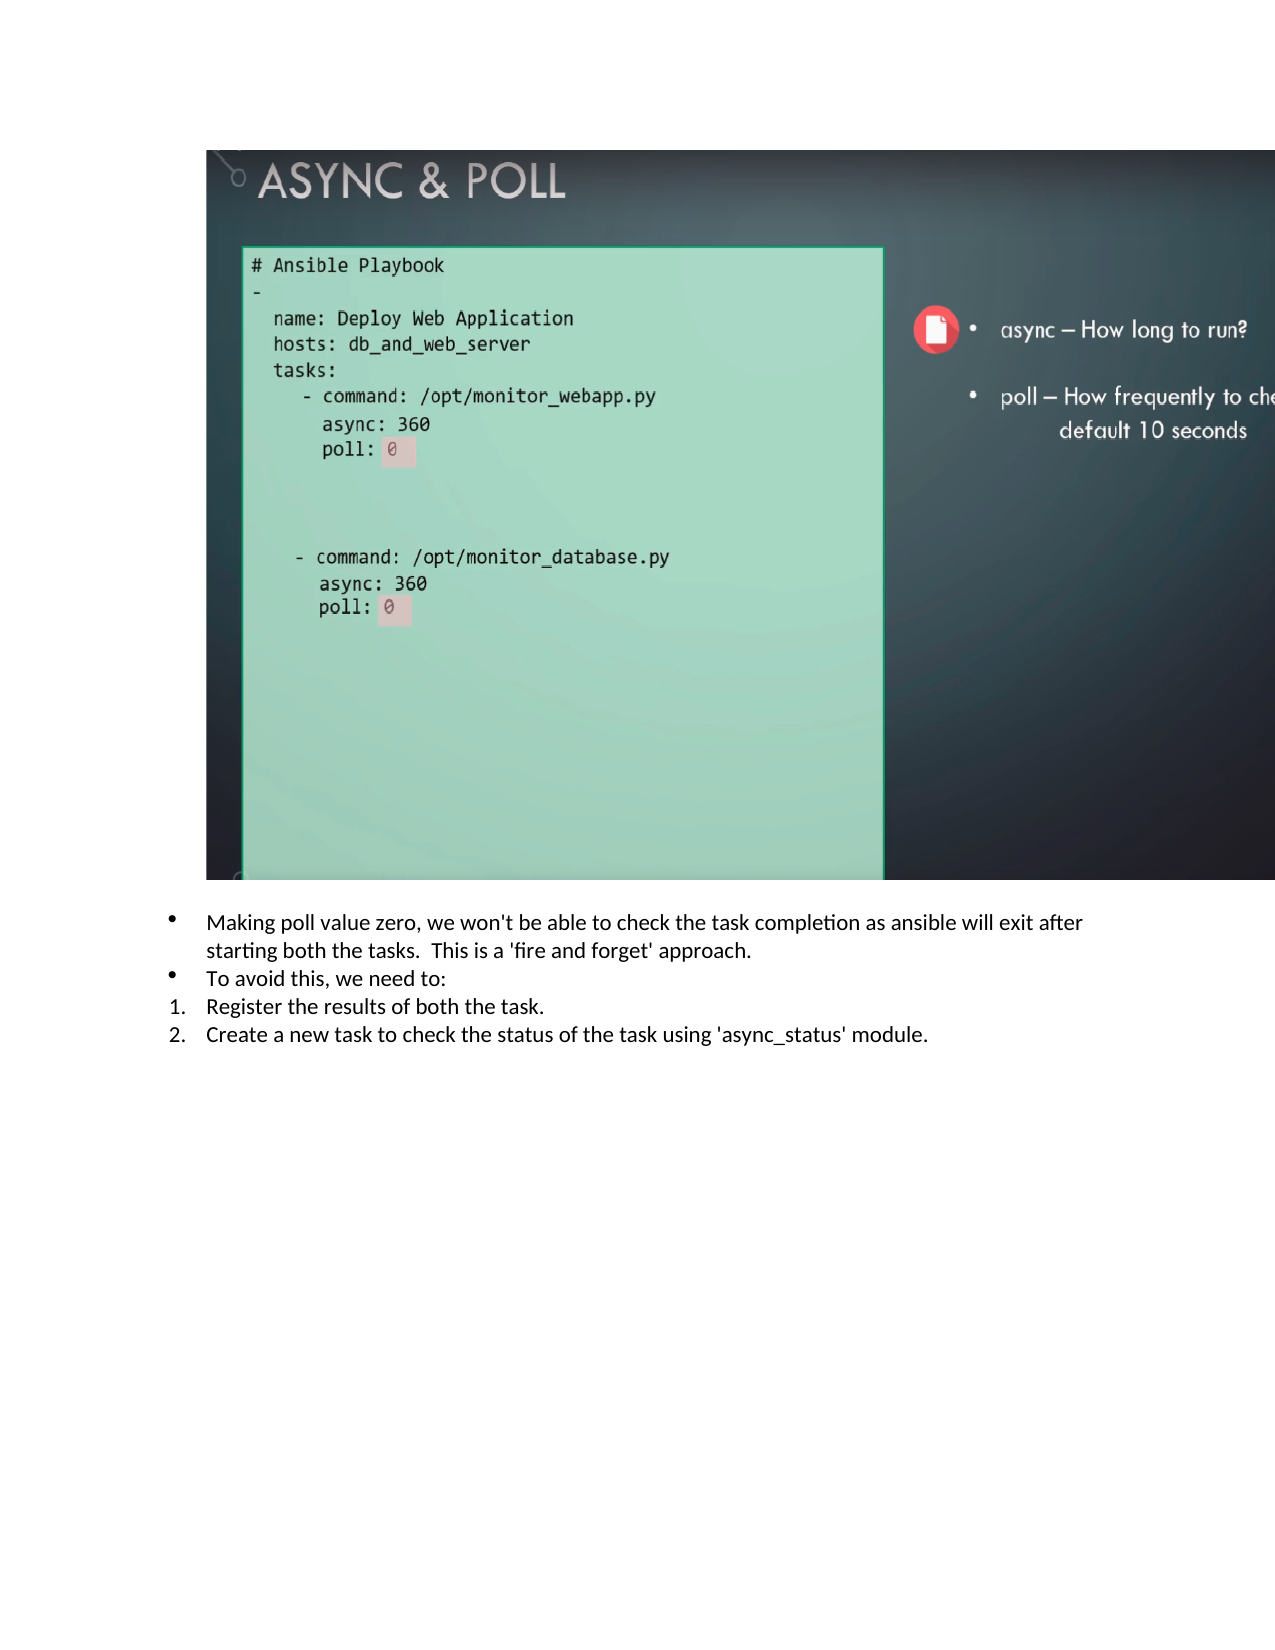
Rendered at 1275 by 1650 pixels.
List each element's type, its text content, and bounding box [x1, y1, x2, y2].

list Making poll value zero, we won't be able to check the task completion as ansible will exit after starting both the tasks. This is a 'fire and forget' approach. [169, 908, 1125, 964]
list Register the results of both the task. [169, 992, 1125, 1020]
picture [206, 150, 1275, 880]
list Create a new task to check the status of the task using 'async_status' module. [169, 1020, 1125, 1048]
list To avoid this, we need to: [169, 964, 1125, 992]
